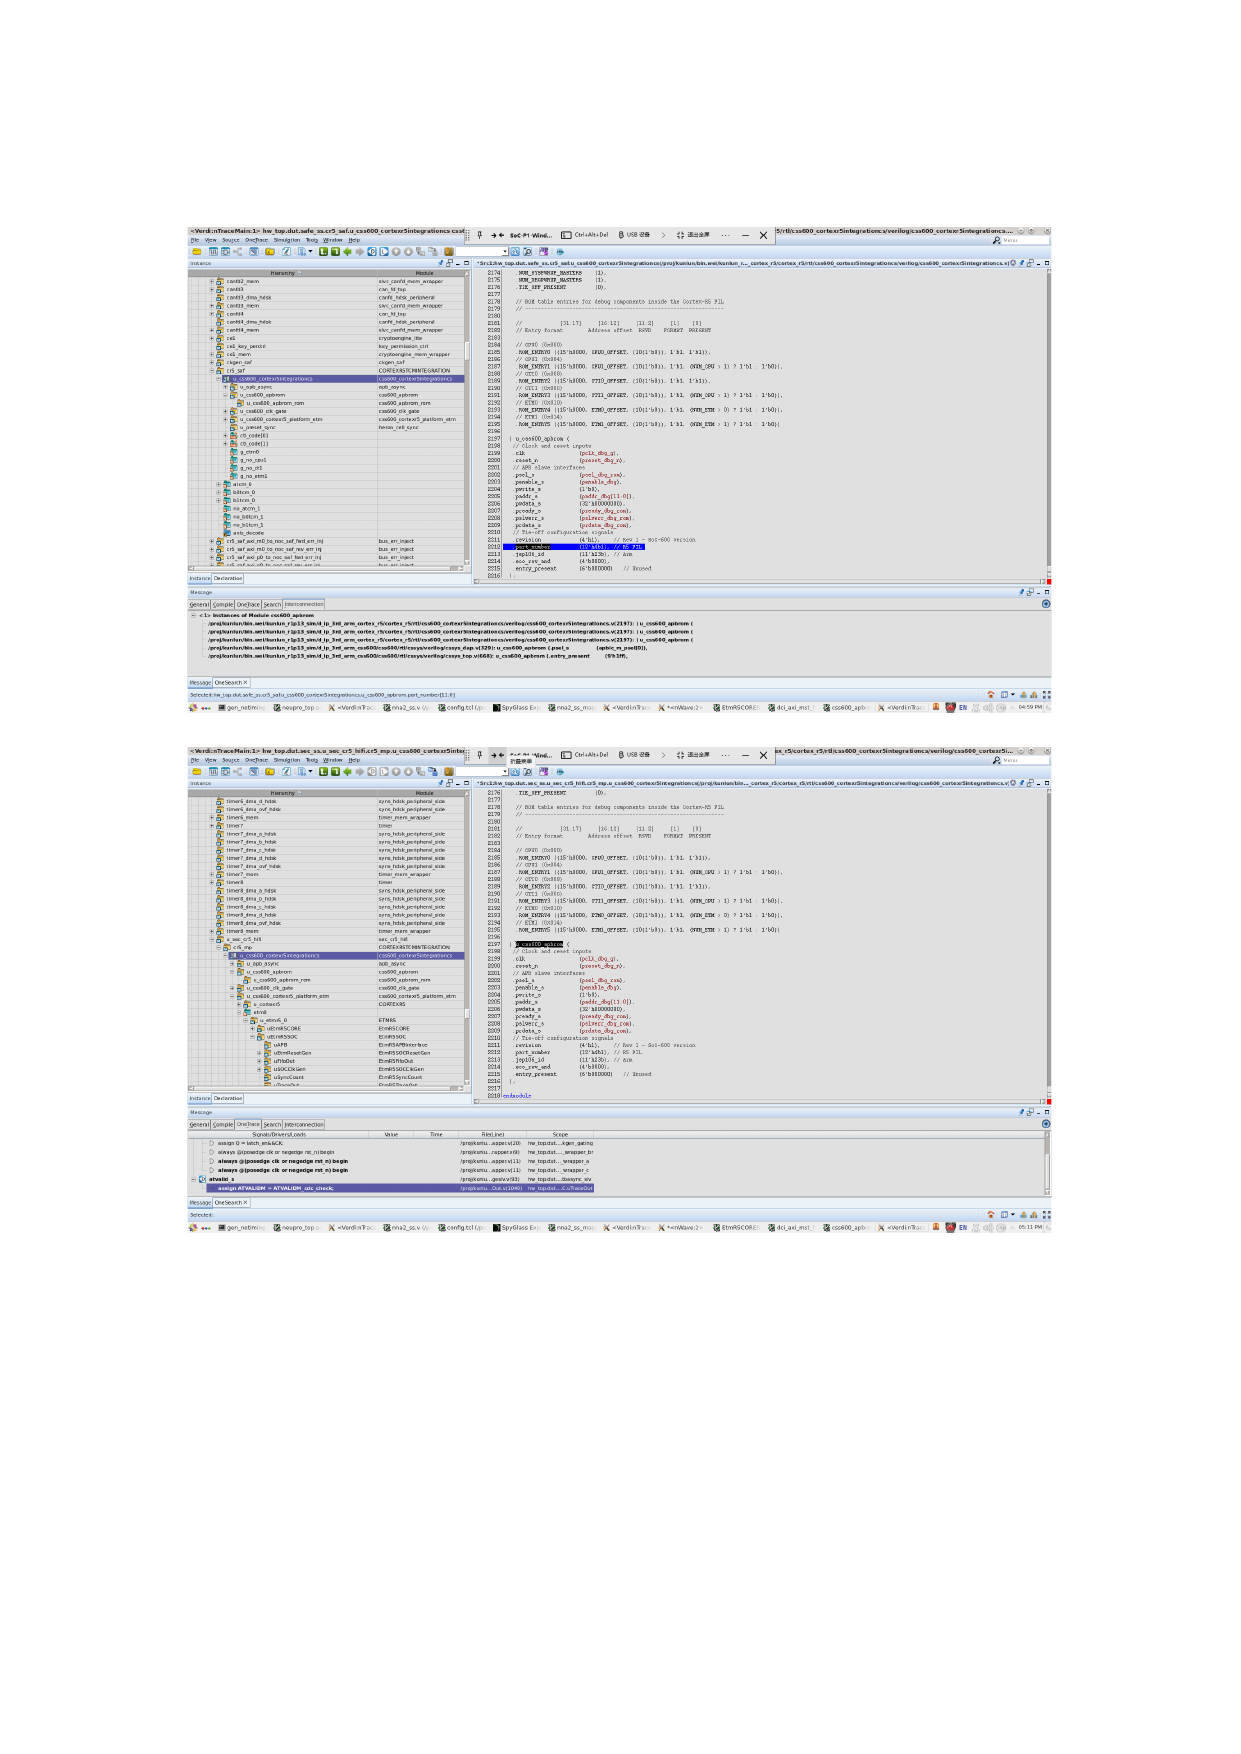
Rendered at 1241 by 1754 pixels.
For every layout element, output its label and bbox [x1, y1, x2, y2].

picture [187, 747, 1052, 1233]
picture [187, 227, 1052, 713]
